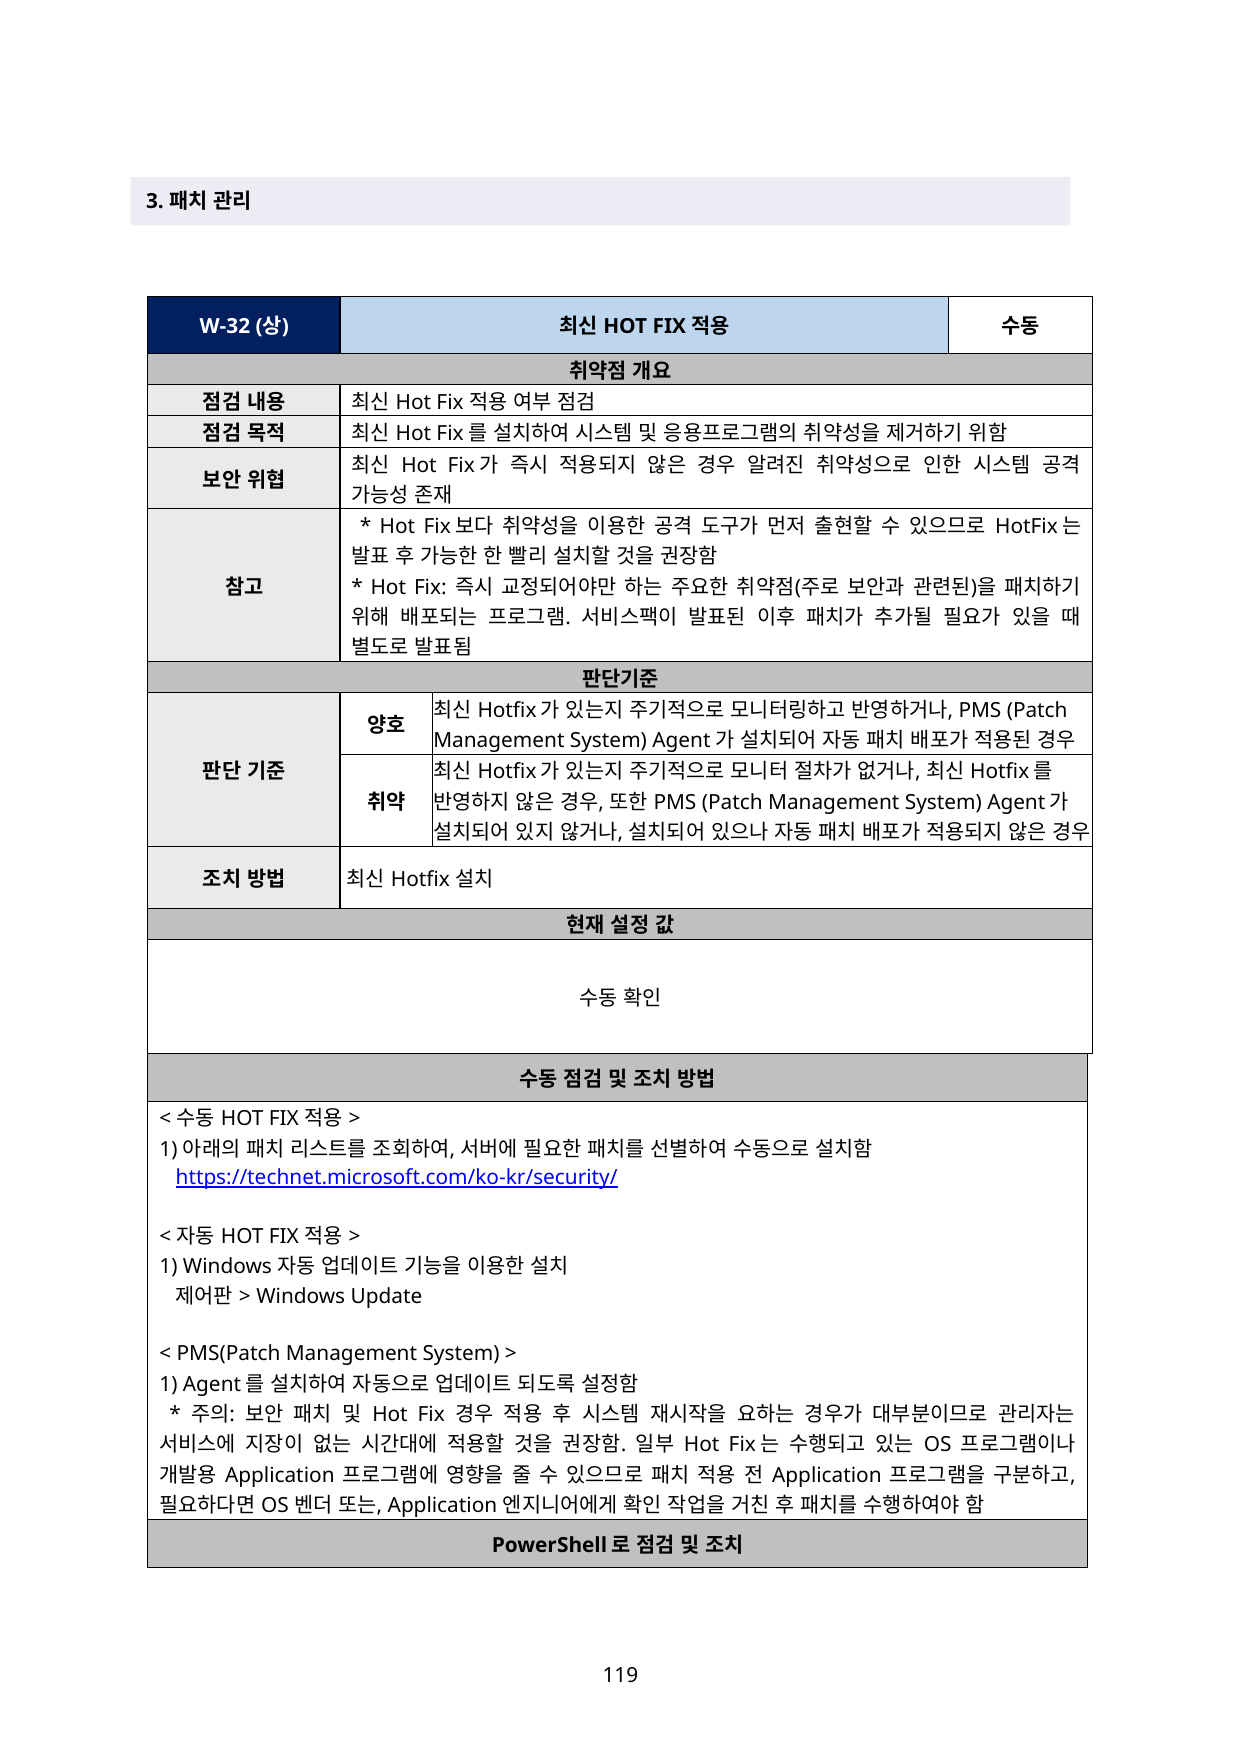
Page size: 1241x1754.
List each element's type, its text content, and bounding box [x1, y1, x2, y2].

table_cell 판단기준 [148, 662, 1092, 692]
table_cell 점검 목적 [148, 416, 339, 447]
table_cell 최신 Hot Fix를 설치하여 시스템 및 응용프로그램의 취약성을 제거하기 위함 [341, 416, 1092, 447]
table_cell * Hot Fix보다 취약성을 이용한 공격 도구가 먼저 출현할 수 있으므로 HotFix는 발표 후 가능한 한 빨리 설치할 것을 권장함 * Hot Fix: 즉시 교정되어야만 하는 주요한 취약점(주로 보안과 관련된)을 패치하기 위해 배포되는 프로그램. 서비스팩이 발표된 이후 패치가 추가될 필요가 있을 때 별도로 발표됨 [341, 509, 1092, 661]
table_cell 수동 점검 및 조치 방법 [148, 1054, 1087, 1101]
table_cell 최신 Hotfix가 있는지 주기적으로 모니터 절차가 없거나, 최신 Hotfix를 반영하지 않은 경우, 또한 PMS (Patch Management System) Agent가 설치되어 있지 않거나, 설치되어 있으나 자동 패치 배포가 적용되지 않은 경우 [433, 755, 1092, 846]
table_header 최신 HOT FIX 적용 [341, 297, 948, 353]
table_cell 현재 설정 값 [148, 909, 1092, 939]
table_cell 점검 내용 [148, 385, 339, 415]
table_cell 조치 방법 [148, 847, 339, 908]
table_cell 판단 기준 [148, 693, 339, 846]
table_cell 최신 Hot Fix가 즉시 적용되지 않은 경우 알려진 취약성으로 인한 시스템 공격 가능성 존재 [341, 448, 1092, 508]
table_header 수동 [949, 297, 1092, 353]
table_cell 취약점 개요 [148, 354, 1092, 384]
table_cell < 수동 HOT FIX 적용 > 1) 아래의 패치 리스트를 조회하여, 서버에 필요한 패치를 선별하여 수동으로 설치함 https://technet.microsoft.com/ko-kr/security/ < 자동 HOT FIX 적용 > 1) Windows 자동 업데이트 기능을 이용한 설치 제어판 > Windows Update < PMS(Patch Management System) > 1) Agent를 설치하여 자동으로 업데이트 되도록 설정함 * 주의: 보안 패치 및 Hot Fix 경우 적용 후 시스템 재시작을 요하는 경우가 대부분이므로 관리자는 서비스에 지장이 없는 시간대에 적용할 것을 권장함. 일부 Hot Fix는 수행되고 있는 OS 프로그램이나 개발용 Application 프로그램에 영향을 줄 수 있으므로 패치 적용 전 Application 프로그램을 구분하고, 필요하다면 OS 벤더 또는, Application 엔지니어에게 확인 작업을 거친 후 패치를 수행하여야 함 [148, 1102, 1087, 1518]
table_cell 최신 Hotfix 설치 [341, 847, 1092, 908]
table_cell PowerShell로 점검 및 조치 [148, 1520, 1087, 1567]
table_cell 최신 Hotfix가 있는지 주기적으로 모니터링하고 반영하거나, PMS (Patch Management System) Agent가 설치되어 자동 패치 배포가 적용된 경우 [433, 693, 1092, 754]
table_cell 참고 [148, 509, 339, 661]
table_cell 취약 [341, 755, 432, 846]
table_cell 보안 위협 [148, 448, 339, 508]
table_cell 양호 [341, 693, 432, 754]
table_cell 수동 확인 [148, 940, 1092, 1053]
table_cell 최신 Hot Fix 적용 여부 점검 [341, 385, 1092, 415]
table_header W-32 (상) [148, 297, 339, 353]
